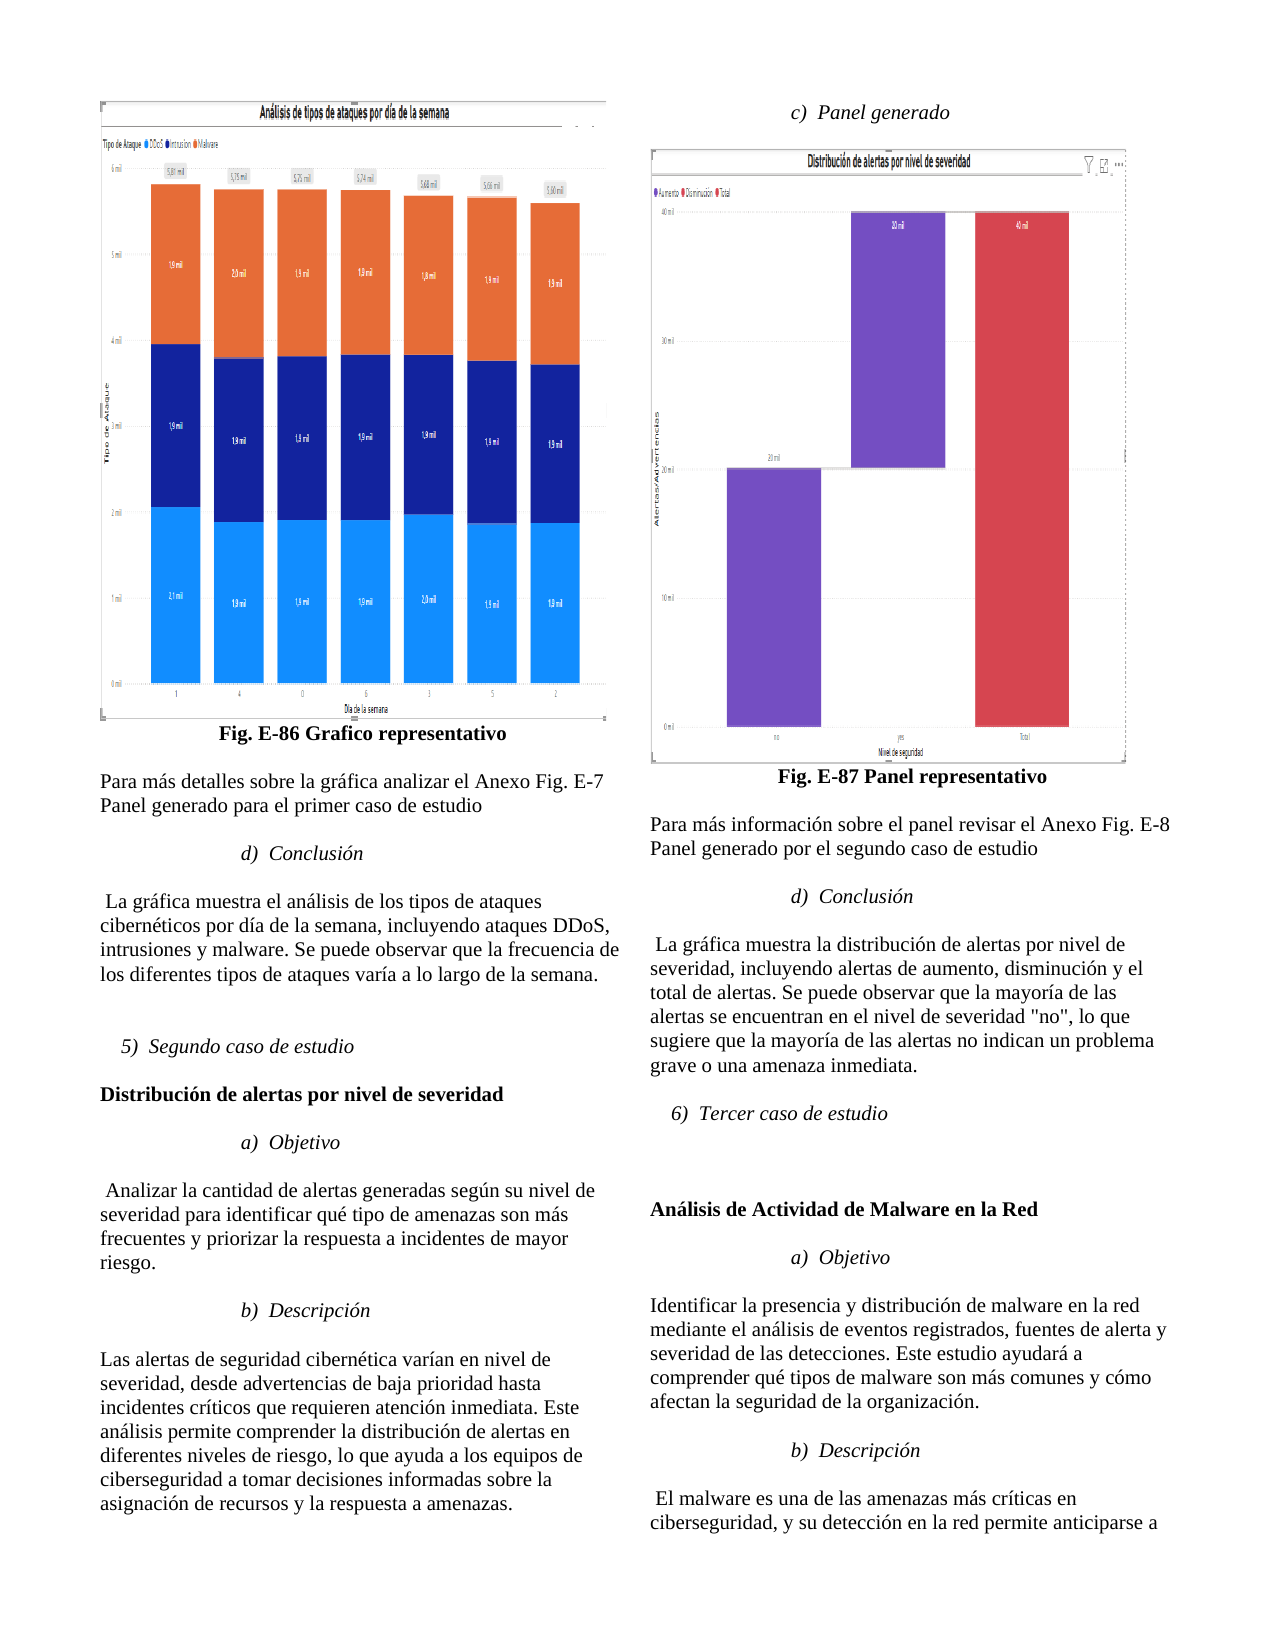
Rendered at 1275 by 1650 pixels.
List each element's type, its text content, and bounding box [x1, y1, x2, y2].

text Distribución de alertas por nivel de severidad [100, 1082, 625, 1106]
text Analizar la cantidad de alertas generadas según su nivel de severidad para identificar qué tipo de amenazas son más frecuentes y priorizar la respuesta a incidentes de mayor riesgo. [100, 1178, 625, 1274]
subtitle Panel generado [738, 100, 1175, 124]
subtitle Descripción [738, 1437, 1175, 1462]
picture [100, 100, 607, 721]
text Análisis de Actividad de Malware en la Red [650, 1197, 1175, 1221]
subtitle Objetivo [738, 1245, 1175, 1269]
subtitle Tercer caso de estudio [650, 1101, 1175, 1125]
text Identificar la presencia y distribución de malware en la red mediante el análisis de eventos registrados, fuentes de alerta y severidad de las detecciones. Este estudio ayudará a comprender qué tipos de malware son más comunes y cómo afectan la seguridad de la organización. [650, 1293, 1175, 1413]
subtitle Conclusión [188, 841, 625, 865]
picture [650, 148, 1127, 764]
text La gráfica muestra el análisis de los tipos de ataques cibernéticos por día de la semana, incluyendo ataques DDoS, intrusiones y malware. Se puede observar que la frecuencia de los diferentes tipos de ataques varía a lo largo de la semana. [100, 889, 625, 986]
text Para más información sobre el panel revisar el Anexo Fig. E-8 Panel generado por el segundo caso de estudio [650, 812, 1175, 860]
subtitle Conclusión [738, 884, 1175, 908]
subtitle Objetivo [188, 1130, 625, 1154]
text Las alertas de seguridad cibernética varían en nivel de severidad, desde advertencias de baja prioridad hasta incidentes críticos que requieren atención inmediata. Este análisis permite comprender la distribución de alertas en diferentes niveles de riesgo, lo que ayuda a los equipos de ciberseguridad a tomar decisiones informadas sobre la asignación de recursos y la respuesta a amenazas. [100, 1346, 625, 1515]
text La gráfica muestra la distribución de alertas por nivel de severidad, incluyendo alertas de aumento, disminución y el total de alertas. Se puede observar que la mayoría de las alertas se encuentran en el nivel de severidad "no", lo que sugiere que la mayoría de las alertas no indican un problema grave o una amenaza inmediata. [650, 932, 1175, 1077]
text Para más detalles sobre la gráfica analizar el Anexo Fig. E-7 Panel generado para el primer caso de estudio [100, 769, 625, 817]
subtitle Segundo caso de estudio [100, 1034, 625, 1058]
subtitle Descripción [188, 1298, 625, 1322]
